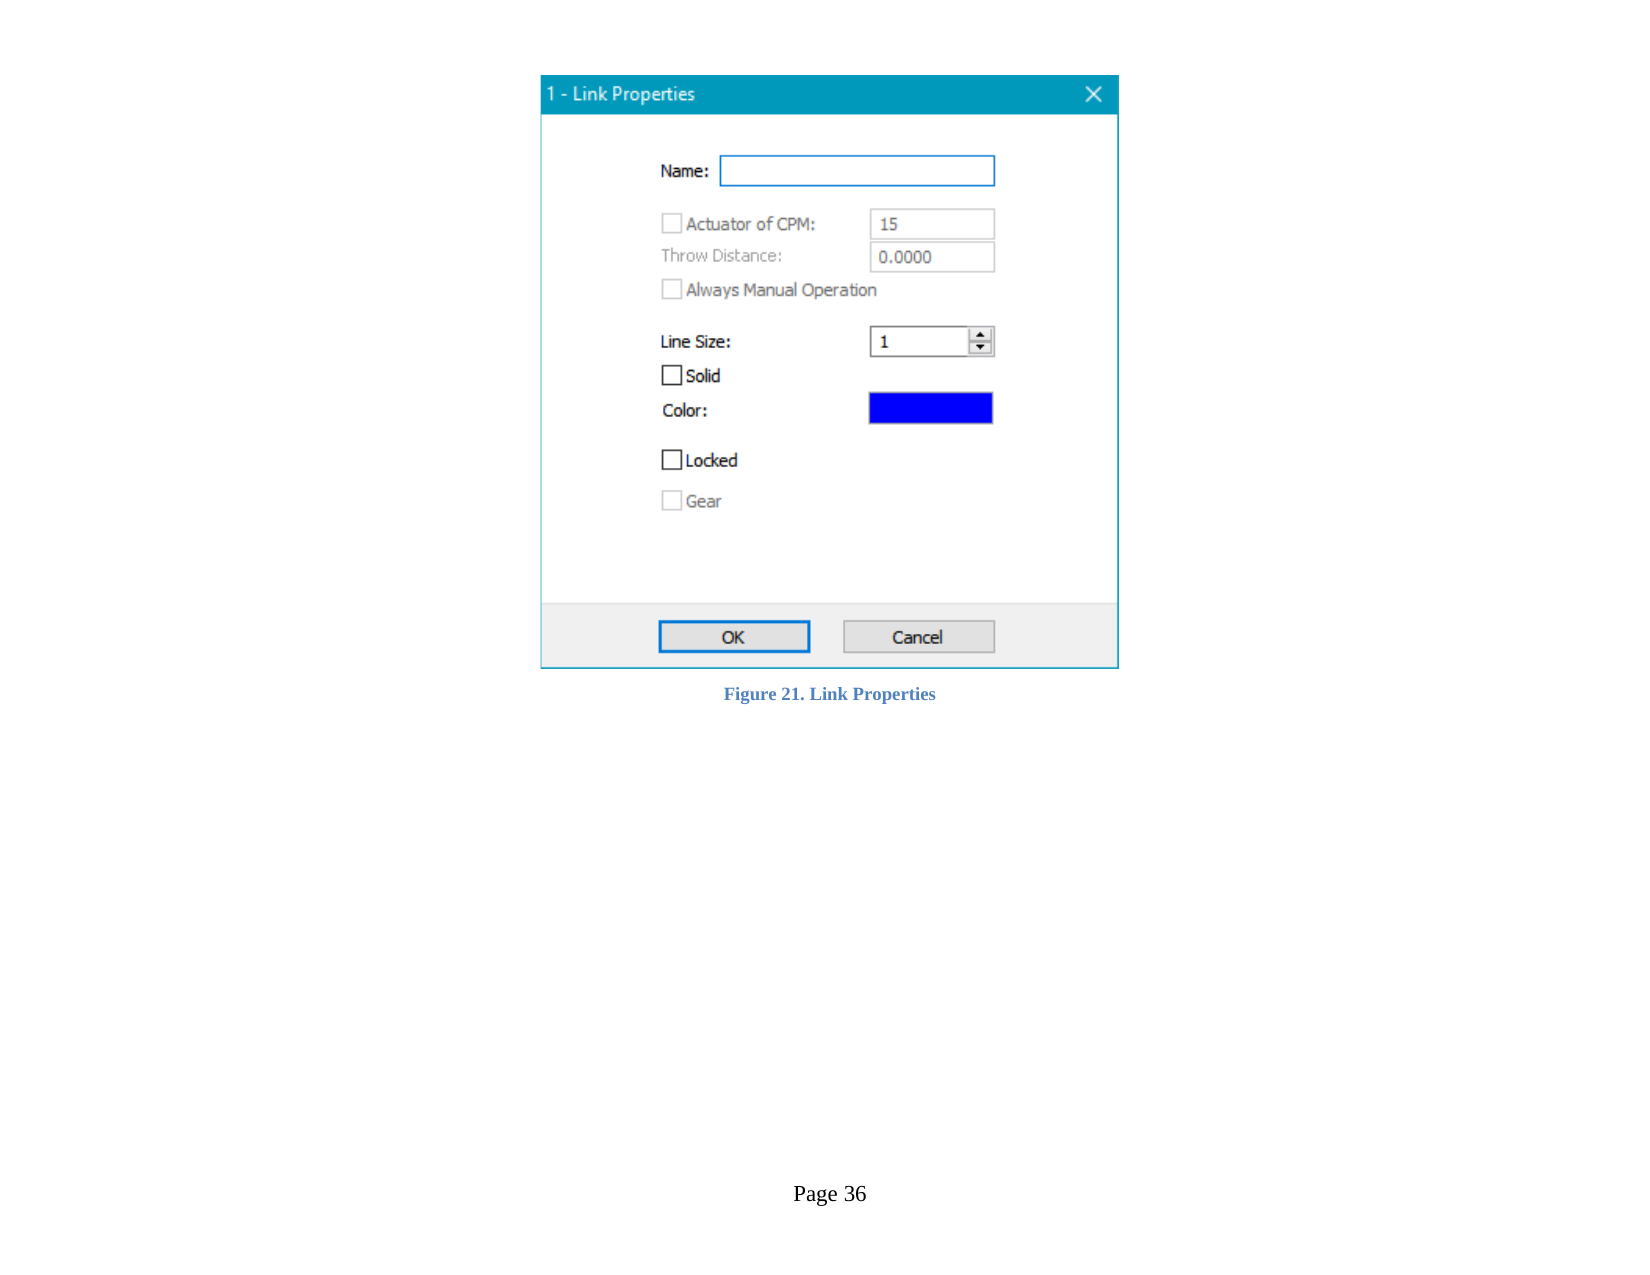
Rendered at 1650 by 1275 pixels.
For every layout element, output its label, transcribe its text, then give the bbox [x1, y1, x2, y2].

picture [589, 91, 597, 100]
picture [675, 91, 686, 100]
picture [1086, 87, 1101, 101]
picture [653, 88, 672, 100]
picture [548, 87, 553, 100]
picture [642, 91, 650, 105]
picture [540, 75, 1119, 669]
picture [614, 87, 622, 100]
picture [575, 87, 581, 100]
picture [631, 91, 639, 100]
picture [600, 87, 607, 100]
